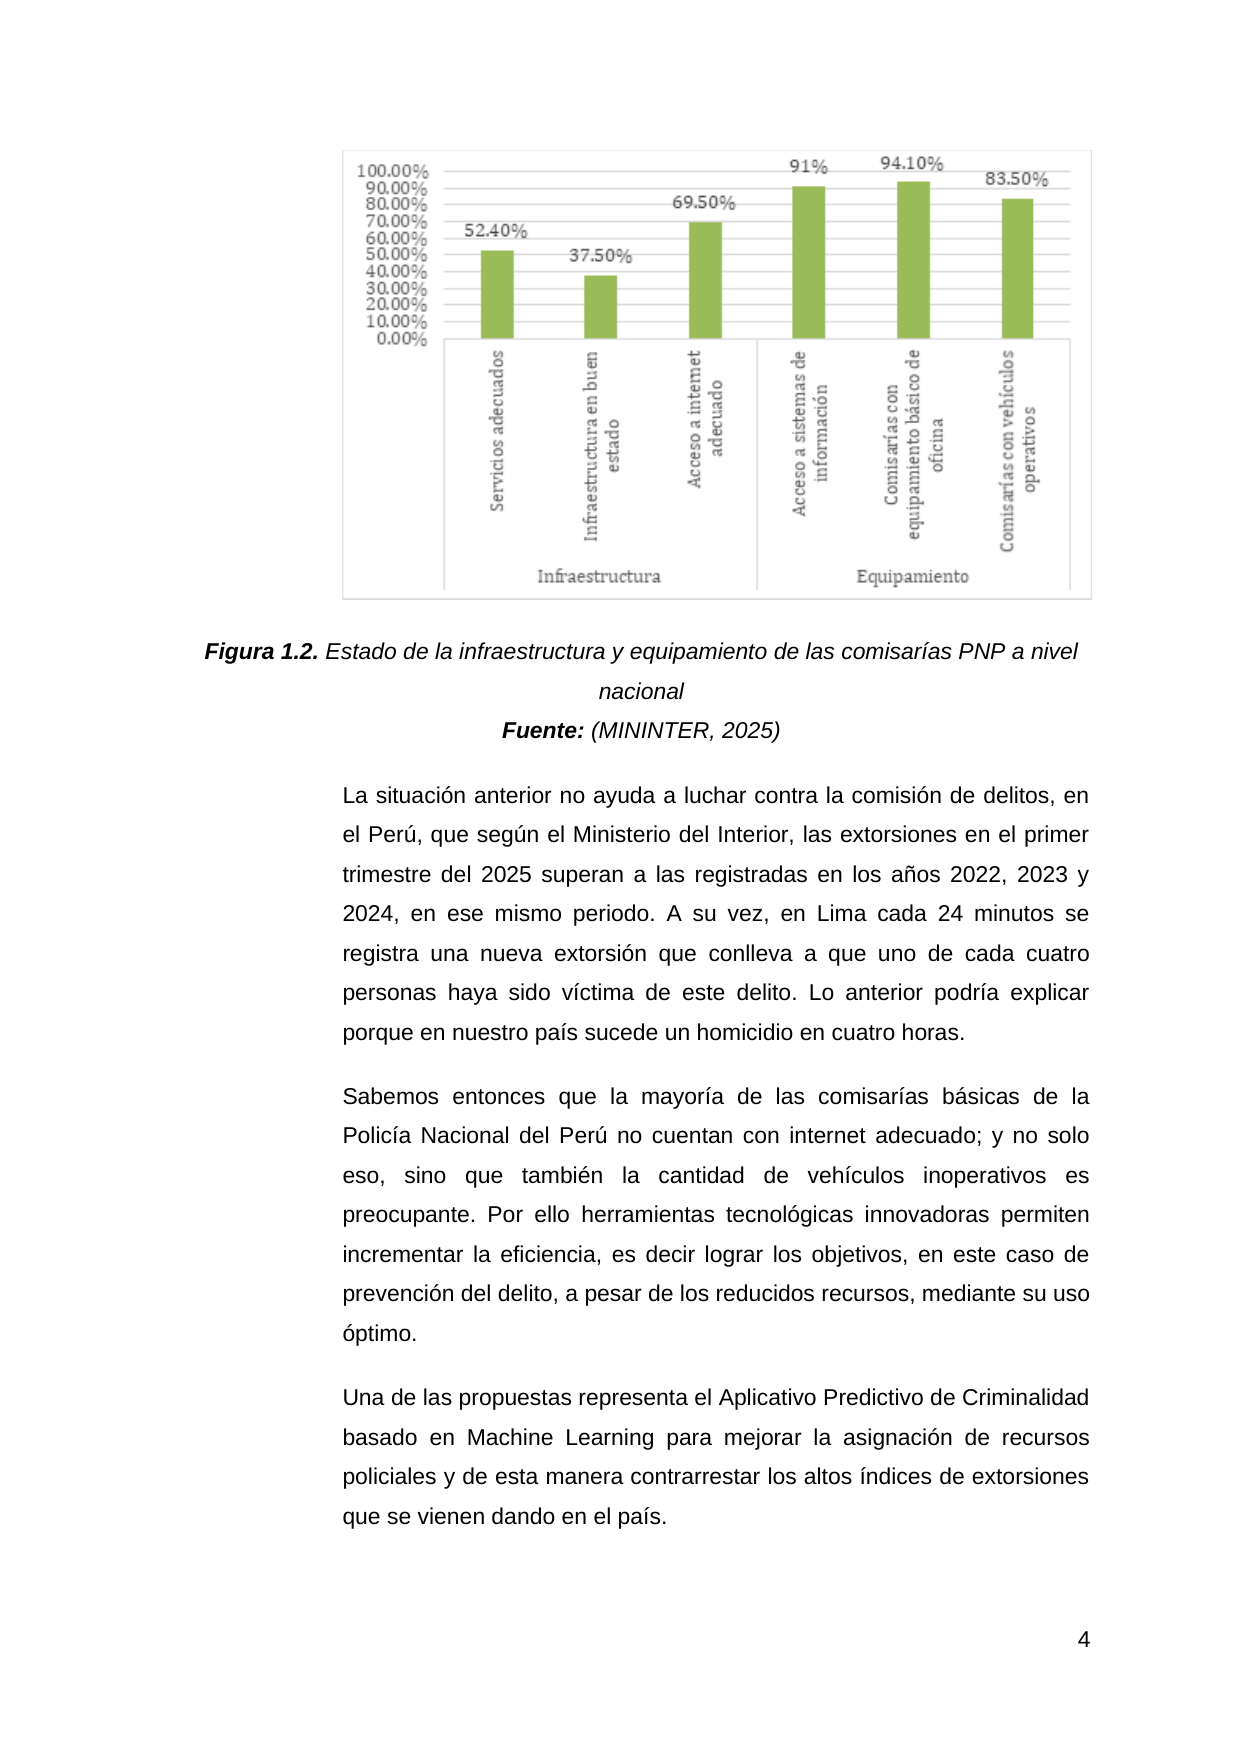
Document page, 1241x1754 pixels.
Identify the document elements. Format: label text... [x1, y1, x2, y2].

picture [342, 150, 1093, 600]
text Figura 1.2. Estado de la infraestructura y equipamiento de las comisarías PNP a nivel nacional [194, 638, 1090, 704]
text Fuente: (MININTER, 2025) [194, 717, 1090, 743]
text La situación anterior no ayuda a luchar contra la comisión de delitos, en el Perú, que según el Ministerio del Interior, las extorsiones en el primer trimestre del 2025 superan a las registradas en los años 2022, 2023 y 2024, en ese mismo periodo. A su vez, en Lima cada 24 minutos se registra una nueva extorsión que conlleva a que uno de cada cuatro personas haya sido víctima de este delito. Lo anterior podría explicar porque en nuestro país sucede un homicidio en cuatro horas. [342, 782, 1090, 1045]
text Sabemos entonces que la mayoría de las comisarías básicas de la Policía Nacional del Perú no cuentan con internet adecuado; y no solo eso, sino que también la cantidad de vehículos inoperativos es preocupante. Por ello herramientas tecnológicas innovadoras permiten incrementar la eficiencia, es decir lograr los objetivos, en este caso de prevención del delito, a pesar de los reducidos recursos, mediante su uso óptimo. [342, 1083, 1090, 1346]
text Una de las propuestas representa el Aplicativo Predictivo de Criminalidad basado en Machine Learning para mejorar la asignación de recursos policiales y de esta manera contrarrestar los altos índices de extorsiones que se vienen dando en el país. [342, 1384, 1090, 1529]
